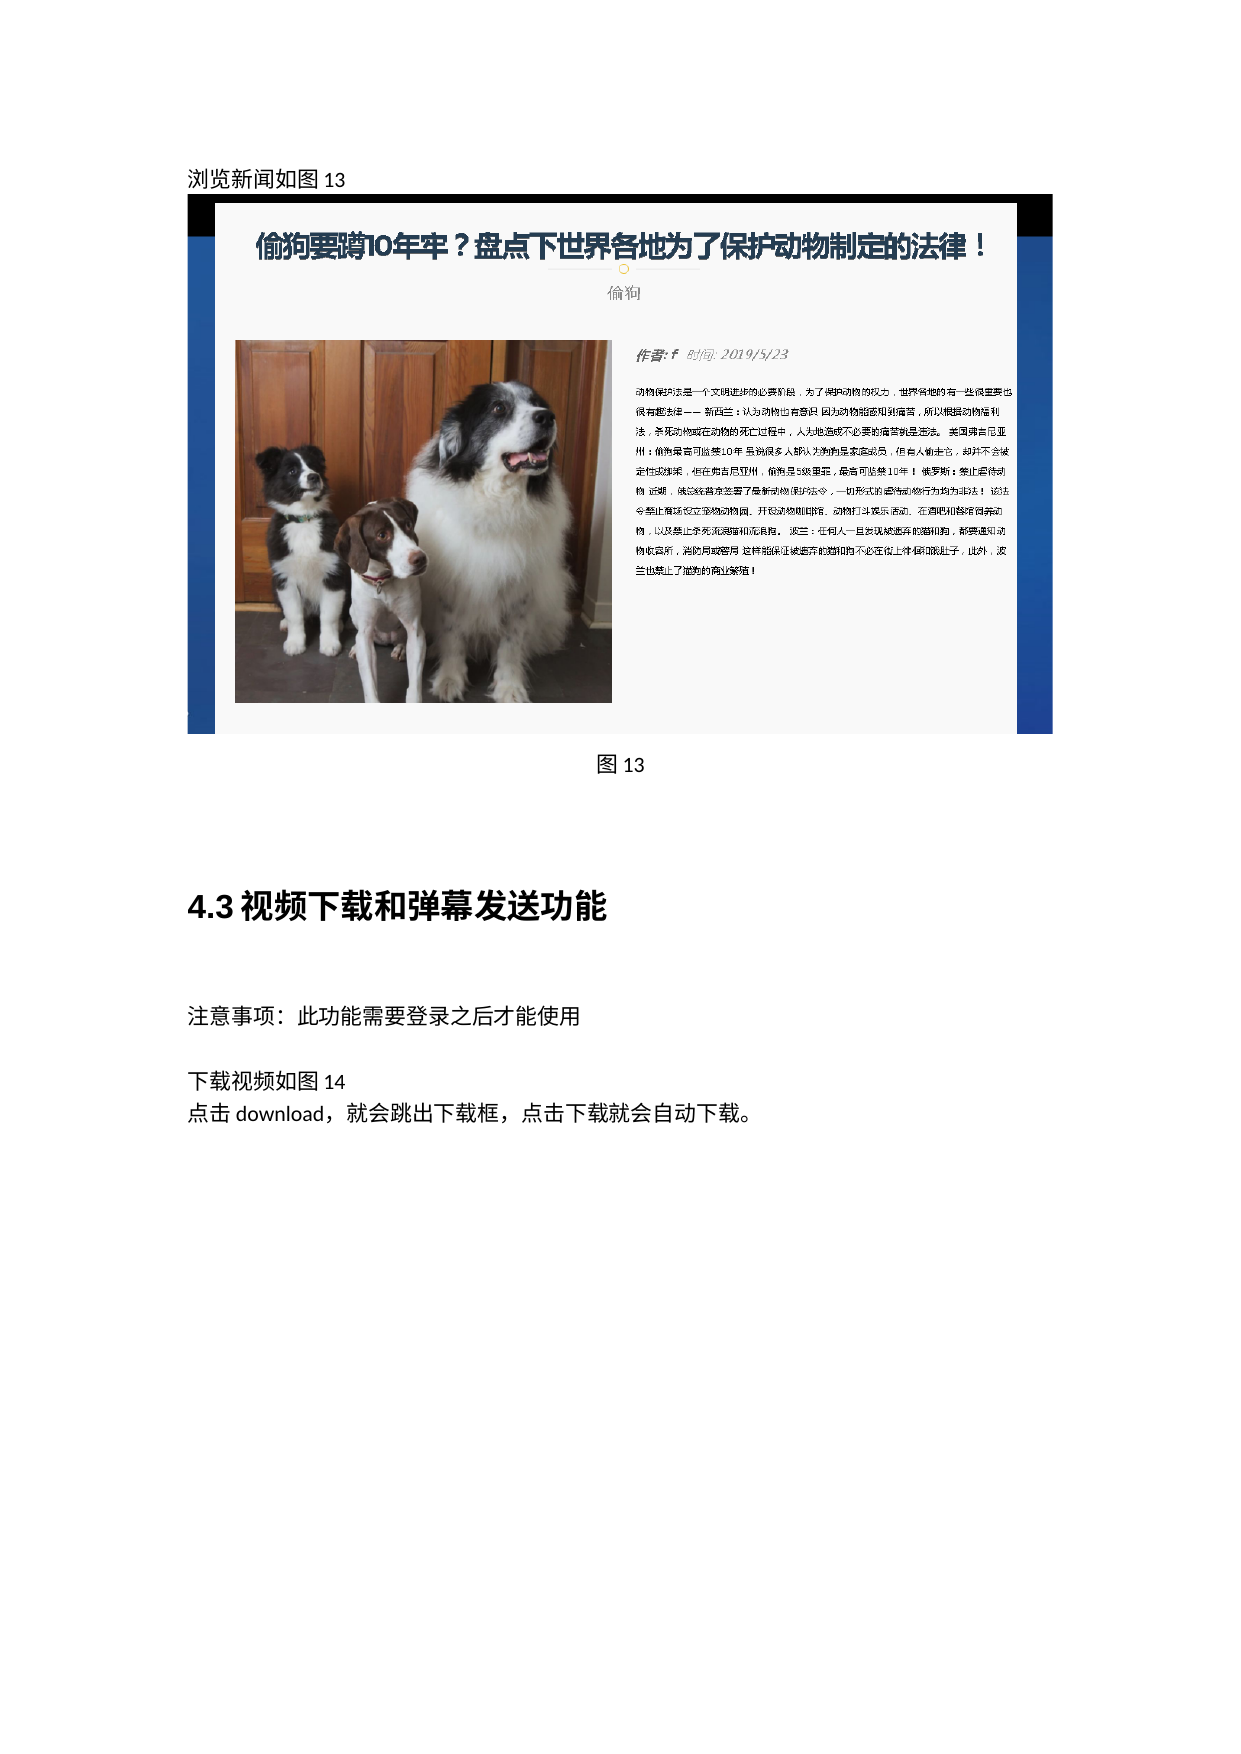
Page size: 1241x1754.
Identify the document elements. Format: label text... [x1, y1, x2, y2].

text 点击download，就会跳出下载框，点击下载就会自动下载。 [187, 1096, 1053, 1128]
text 图13 [187, 747, 1053, 779]
text 下载视频如图14 [187, 1063, 1053, 1096]
text 浏览新闻如图13 [187, 162, 1053, 194]
text 注意事项：此功能需要登录之后才能使用 [187, 998, 1053, 1031]
picture [187, 194, 1053, 734]
subtitle 4.3视频下载和弹幕发送功能 [187, 872, 1053, 937]
